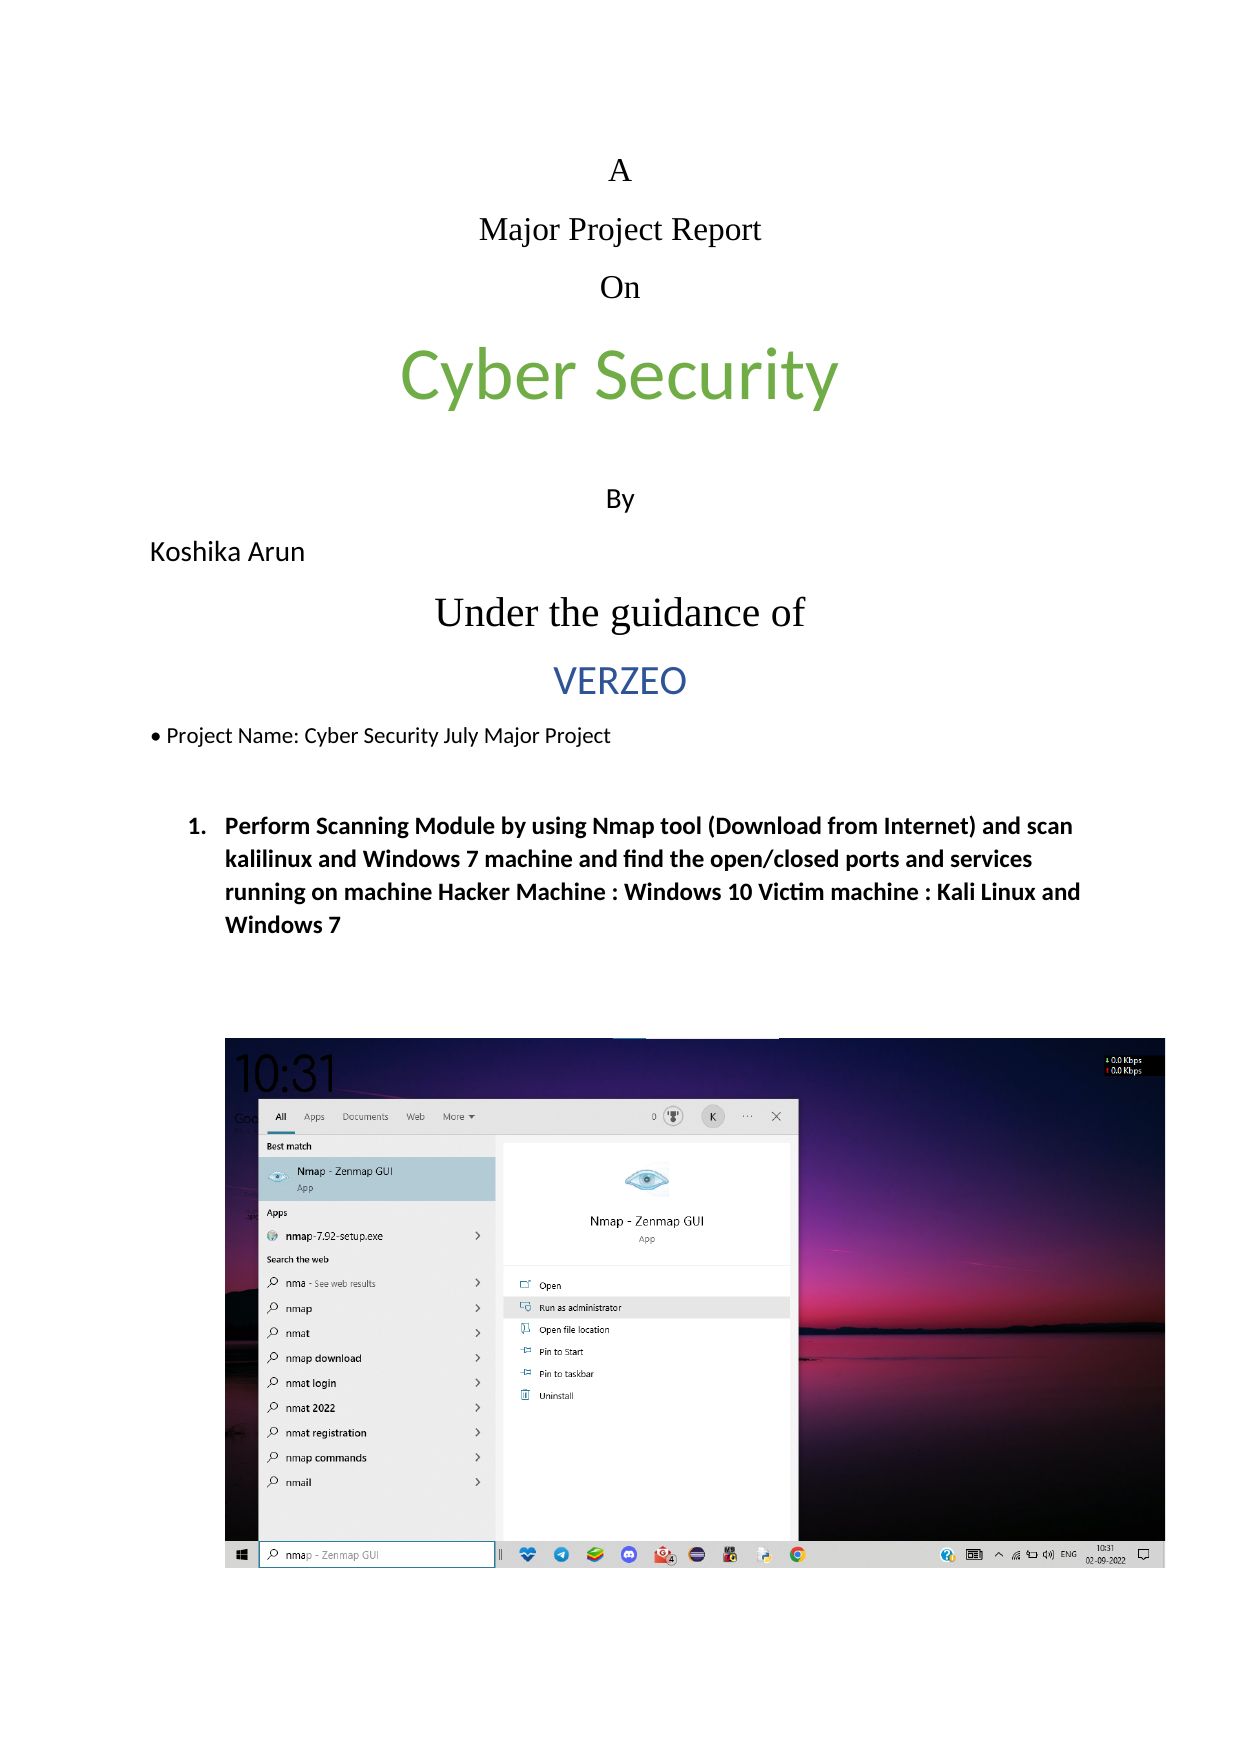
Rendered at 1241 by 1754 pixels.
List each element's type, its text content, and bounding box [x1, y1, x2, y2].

text Under the guidance of [150, 588, 1090, 636]
list Perform Scanning Module by using Nmap tool (Download from Internet) and scan kalilinux and Windows 7 machine and find the open/closed ports and services running on machine Hacker Machine : Windows 10 Victim machine : Kali Linux and Windows 7 [187, 811, 1090, 940]
text On [150, 268, 1090, 306]
text By [150, 481, 1090, 516]
text Cyber Security [150, 327, 1090, 418]
text Major Project Report [150, 209, 1090, 247]
text • Project Name: Cyber Security July Major Project [150, 721, 1090, 749]
text VERZEO [150, 654, 1090, 704]
text Koshika Arun [150, 533, 1090, 568]
text A [150, 150, 1090, 188]
picture [225, 1038, 1166, 1568]
